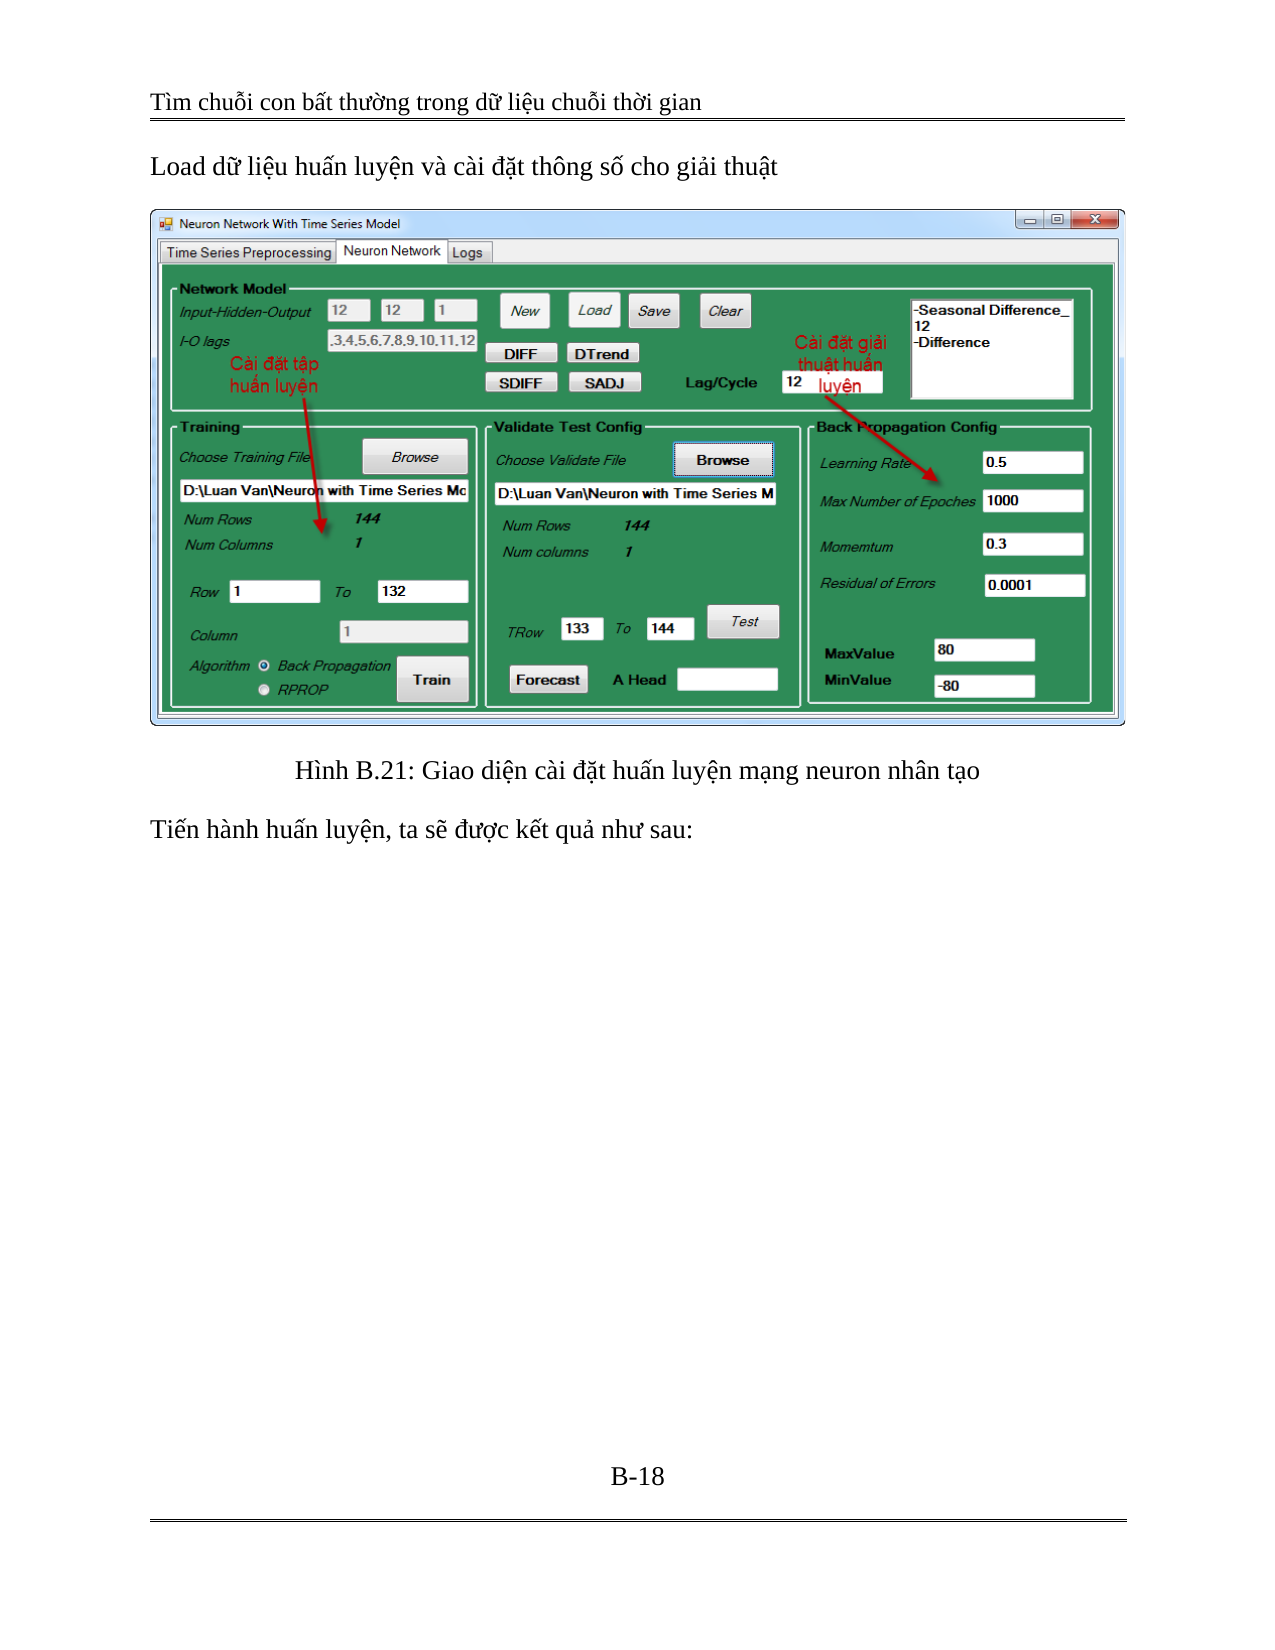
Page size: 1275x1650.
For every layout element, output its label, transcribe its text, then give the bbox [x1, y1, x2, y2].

text Hình B.21: Giao diện cài đặt huấn luyện mạng neuron nhân tạo [150, 754, 1125, 785]
picture [150, 209, 1125, 726]
text Tiến hành huấn luyện, ta sẽ được kết quả như sau: [150, 813, 1125, 844]
text Load dữ liệu huấn luyện và cài đặt thông số cho giải thuật [150, 150, 1125, 181]
